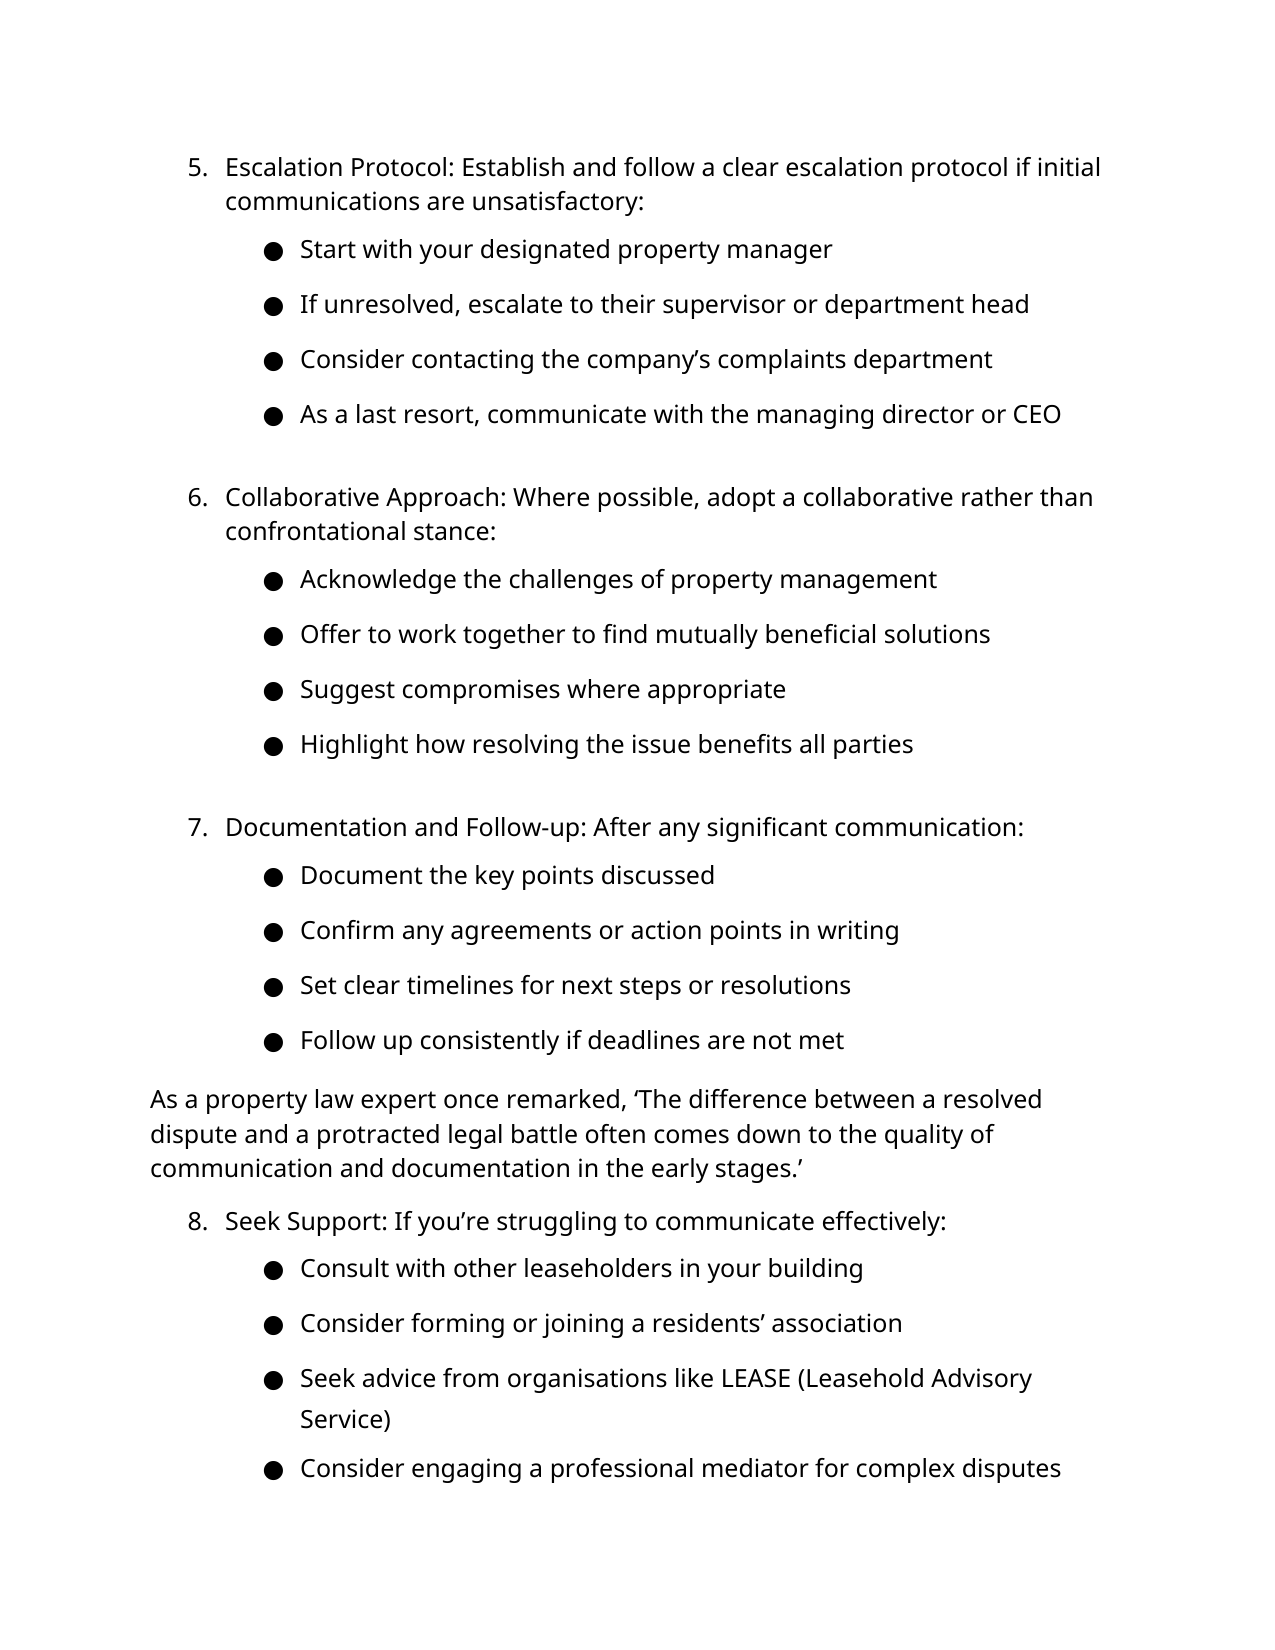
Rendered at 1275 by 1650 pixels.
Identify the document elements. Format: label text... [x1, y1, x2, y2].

list Seek advice from organisations like LEASE (Leasehold Advisory Service) [262, 1351, 1125, 1436]
list As a last resort, communicate with the managing director or CEO [262, 387, 1125, 438]
list Suggest compromises where appropriate [262, 662, 1125, 713]
list Confirm any agreements or action points in writing [262, 902, 1125, 953]
list Consider forming or joining a residents’ association [262, 1296, 1125, 1347]
list Follow up consistently if deadlines are not met [262, 1012, 1125, 1063]
list Collaborative Approach: Where possible, adopt a collaborative rather than confrontational stance: [187, 480, 1125, 548]
list Offer to work together to find mutually beneficial solutions [262, 607, 1125, 658]
list Acknowledge the challenges of property management [262, 552, 1125, 603]
list Consult with other leaseholders in your building [262, 1241, 1125, 1292]
text As a property law expert once remarked, ‘The difference between a resolved dispute and a protracted legal battle often comes down to the quality of communication and documentation in the early stages.’ [150, 1082, 1125, 1184]
list Consider engaging a professional mediator for complex disputes [262, 1440, 1125, 1491]
list Consider contacting the company’s complaints department [262, 332, 1125, 383]
list Highlight how resolving the issue benefits all parties [262, 717, 1125, 768]
list Set clear timelines for next steps or resolutions [262, 957, 1125, 1008]
list If unresolved, escalate to their supervisor or department head [262, 277, 1125, 328]
list Document the key points discussed [262, 847, 1125, 898]
list Documentation and Follow-up: After any significant communication: [187, 809, 1125, 843]
list Escalation Protocol: Establish and follow a clear escalation protocol if initial communications are unsatisfactory: [187, 150, 1125, 218]
list Seek Support: If you’re struggling to communicate effectively: [187, 1203, 1125, 1237]
list Start with your designated property manager [262, 222, 1125, 273]
